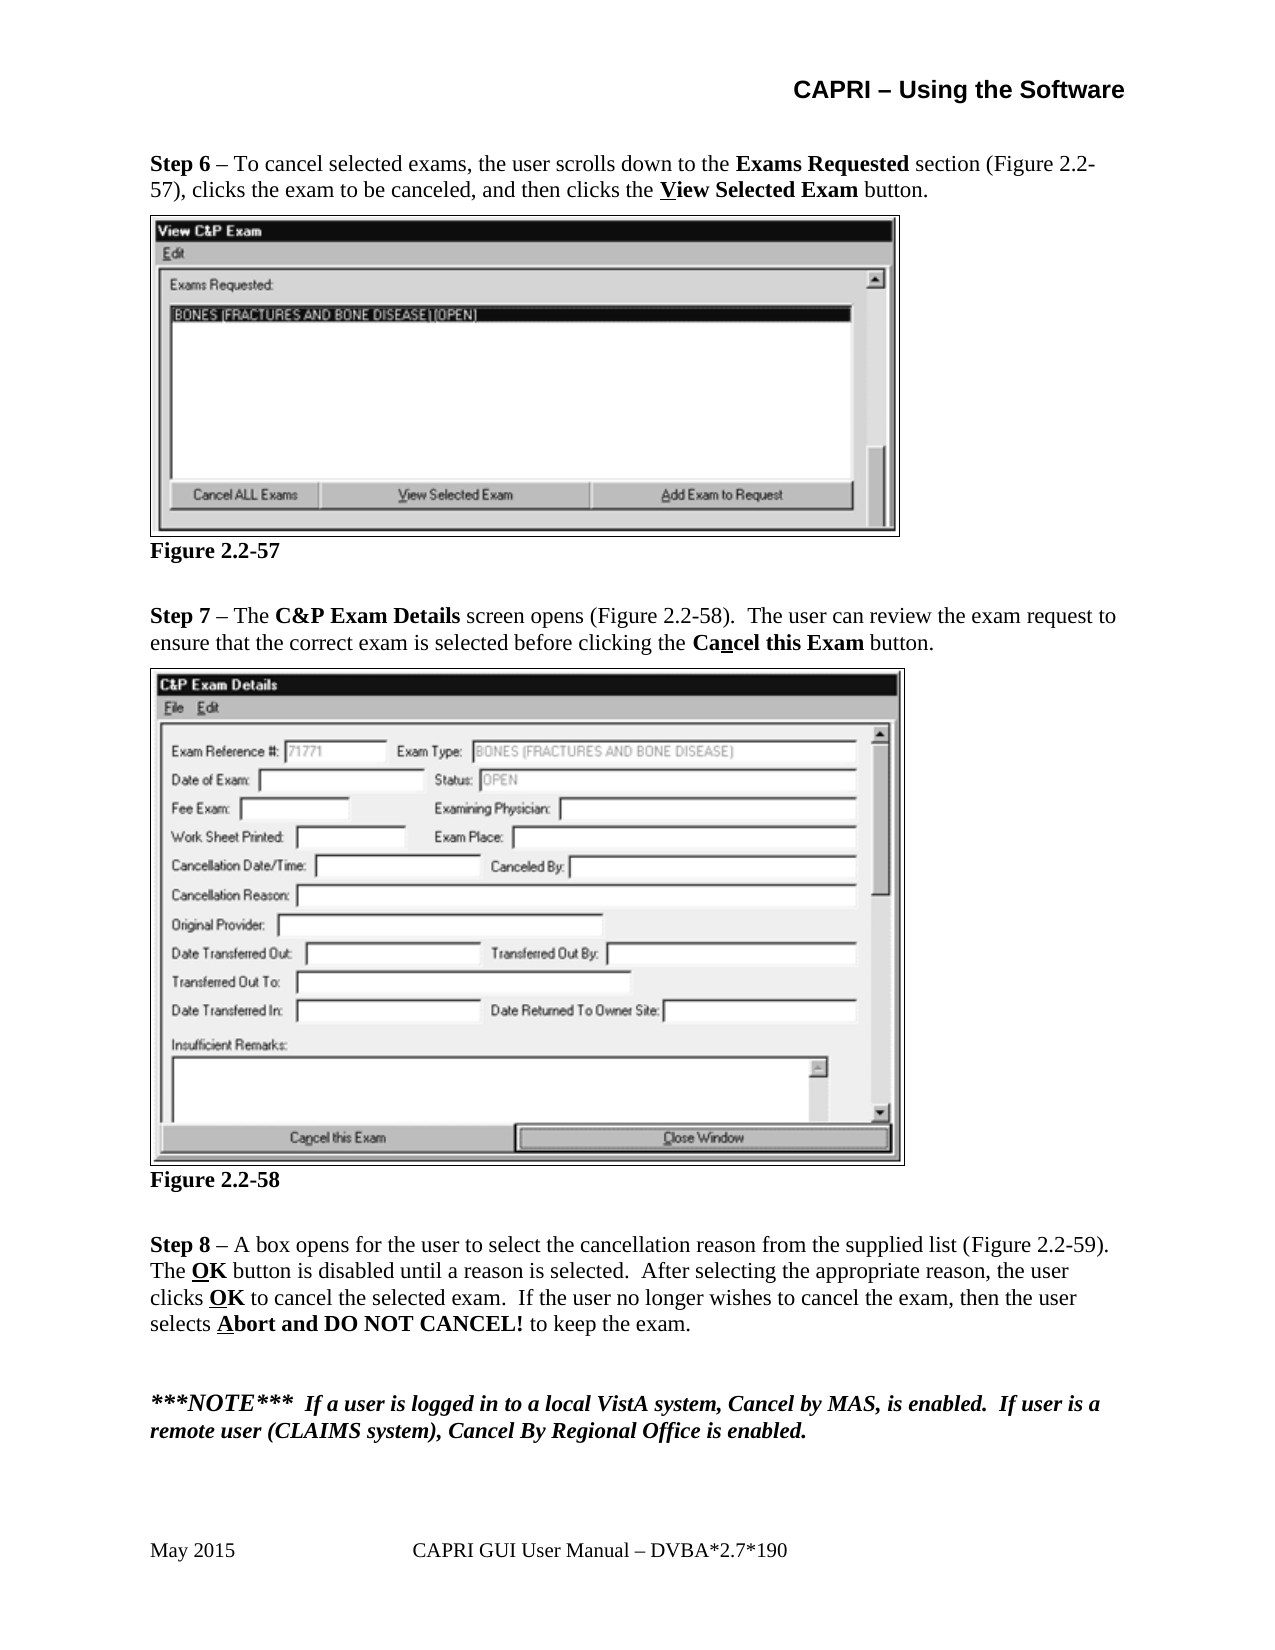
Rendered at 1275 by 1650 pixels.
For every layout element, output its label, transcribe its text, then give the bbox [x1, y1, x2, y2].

text ***NOTE*** If a user is logged in to a local VistA system, Cancel by MAS, is enabled. If user is a remote user (CLAIMS system), Cancel By Regional Office is enabled. [150, 1388, 1125, 1443]
